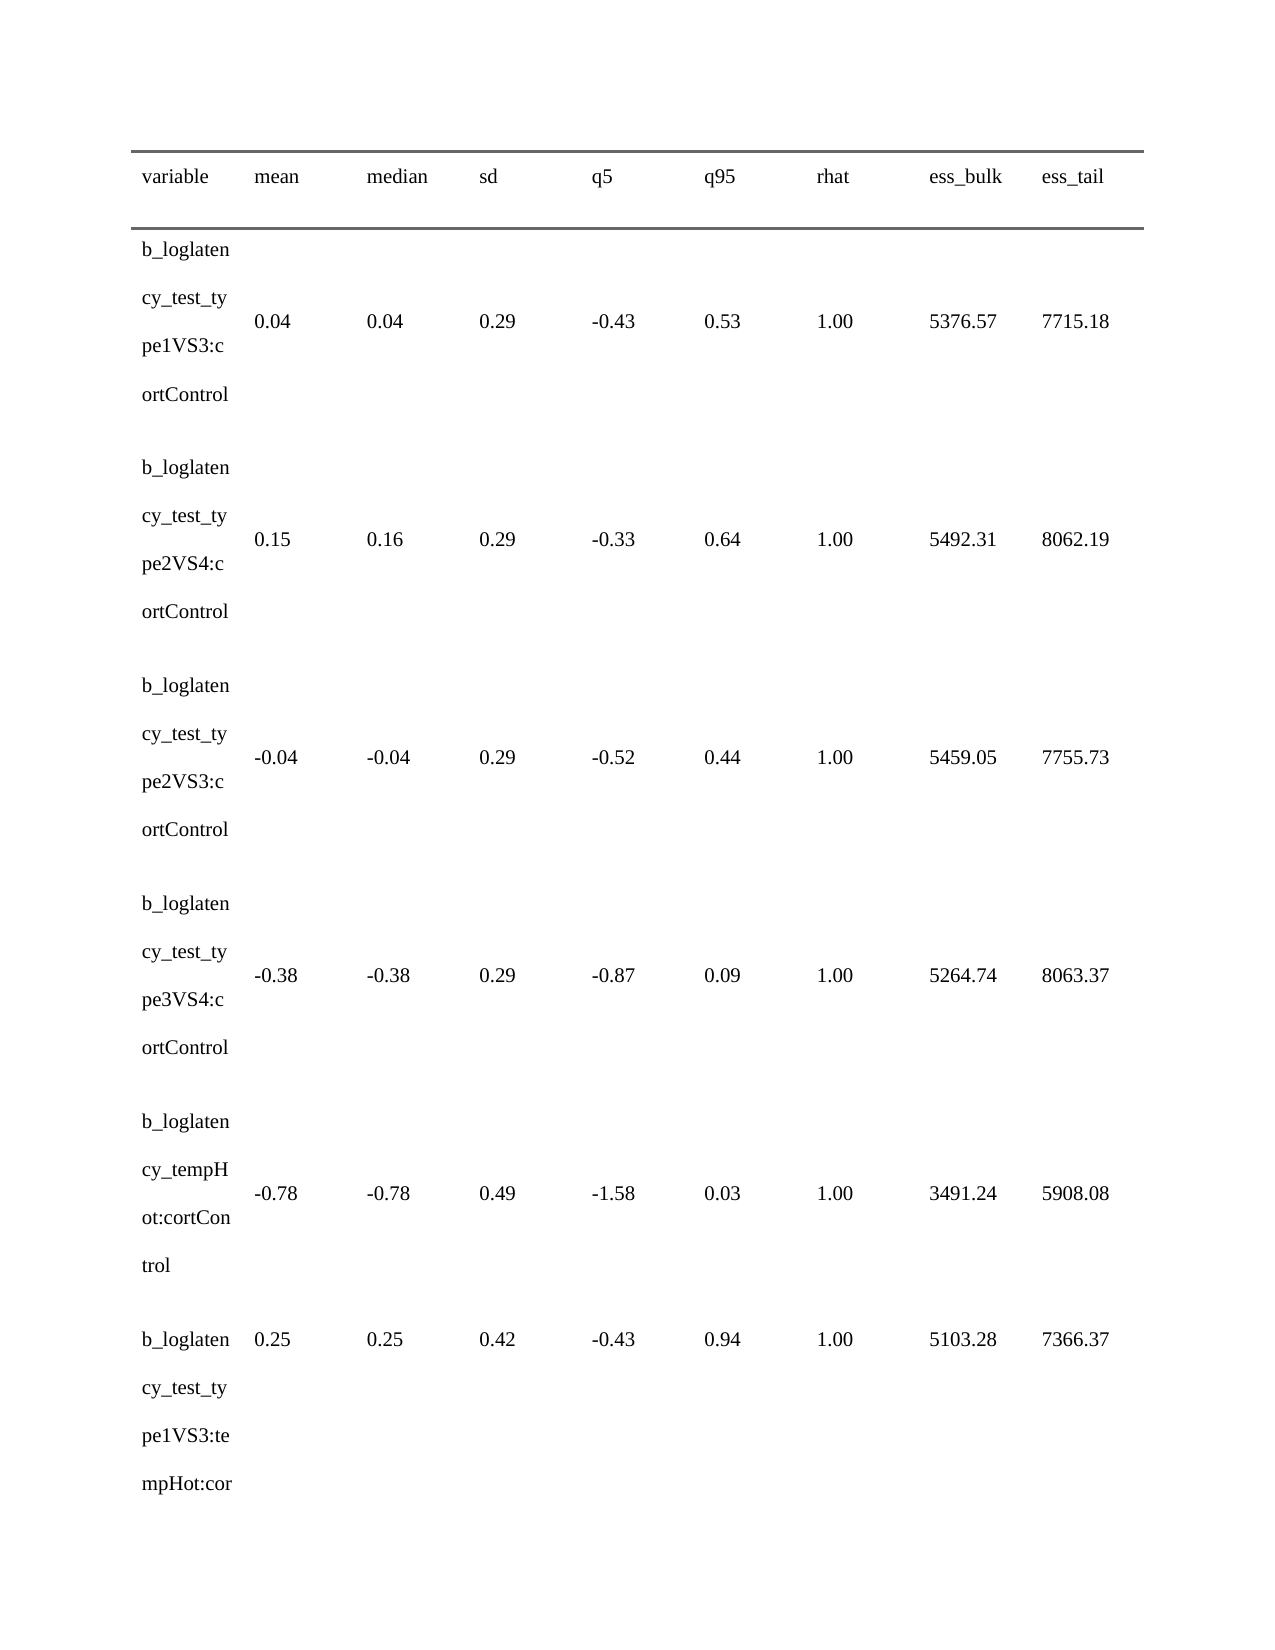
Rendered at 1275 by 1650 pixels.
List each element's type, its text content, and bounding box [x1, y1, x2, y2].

table_cell 8063.37 [1031, 880, 1144, 1098]
table_cell -0.33 [581, 445, 694, 662]
table_cell 0.25 [356, 1316, 469, 1495]
table_cell b_loglatency_test_type1VS3:cortControl [131, 230, 244, 444]
table_header ess_bulk [919, 153, 1031, 227]
table_cell 7755.73 [1031, 663, 1144, 880]
table_cell -0.38 [356, 880, 469, 1098]
table_cell -0.43 [581, 1316, 694, 1495]
table_cell -0.78 [244, 1098, 356, 1316]
table_header q5 [581, 153, 694, 227]
table_cell 5459.05 [919, 663, 1031, 880]
table_cell 0.25 [244, 1316, 356, 1495]
table_cell 0.29 [469, 445, 581, 662]
table_cell 0.42 [469, 1316, 581, 1495]
table_cell 1.00 [806, 230, 919, 444]
table_cell 0.94 [694, 1316, 806, 1495]
table_header sd [469, 153, 581, 227]
table_cell 8062.19 [1031, 445, 1144, 662]
table_cell -0.52 [581, 663, 694, 880]
table_cell 5376.57 [919, 230, 1031, 444]
table_cell 0.15 [244, 445, 356, 662]
table_cell 0.29 [469, 663, 581, 880]
table_cell 1.00 [806, 1316, 919, 1495]
table_header mean [244, 153, 356, 227]
table_cell 1.00 [806, 1098, 919, 1316]
table_cell -1.58 [581, 1098, 694, 1316]
table_cell 0.64 [694, 445, 806, 662]
table_cell 0.53 [694, 230, 806, 444]
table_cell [131, 1316, 244, 1495]
table_cell 5492.31 [919, 445, 1031, 662]
table_cell 0.44 [694, 663, 806, 880]
table_cell 0.09 [694, 880, 806, 1098]
table_cell 0.04 [356, 230, 469, 444]
table_cell -0.38 [244, 880, 356, 1098]
table_header ess_tail [1031, 153, 1144, 227]
table_cell 5103.28 [919, 1316, 1031, 1495]
table_cell 0.16 [356, 445, 469, 662]
table_cell 7366.37 [1031, 1316, 1144, 1495]
table_cell 0.49 [469, 1098, 581, 1316]
table_cell -0.78 [356, 1098, 469, 1316]
table_header variable [131, 153, 244, 227]
table_cell b_loglatency_test_type2VS3:cortControl [131, 663, 244, 880]
table_cell -0.43 [581, 230, 694, 444]
table_cell 1.00 [806, 880, 919, 1098]
table_cell b_loglatency_test_type2VS4:cortControl [131, 445, 244, 662]
table_cell b_loglatency_tempHot:cortControl [131, 1098, 244, 1316]
table_header q95 [694, 153, 806, 227]
table_cell 7715.18 [1031, 230, 1144, 444]
table_cell 3491.24 [919, 1098, 1031, 1316]
table_cell 0.04 [244, 230, 356, 444]
table_cell 1.00 [806, 663, 919, 880]
table_cell 1.00 [806, 445, 919, 662]
table_cell b_loglatency_test_type3VS4:cortControl [131, 880, 244, 1098]
table_cell 0.03 [694, 1098, 806, 1316]
table_cell -0.04 [356, 663, 469, 880]
table_header rhat [806, 153, 919, 227]
table_cell 0.29 [469, 230, 581, 444]
table_cell 5264.74 [919, 880, 1031, 1098]
table_cell -0.87 [581, 880, 694, 1098]
table_header median [356, 153, 469, 227]
table_cell 5908.08 [1031, 1098, 1144, 1316]
table_cell -0.04 [244, 663, 356, 880]
table_cell 0.29 [469, 880, 581, 1098]
